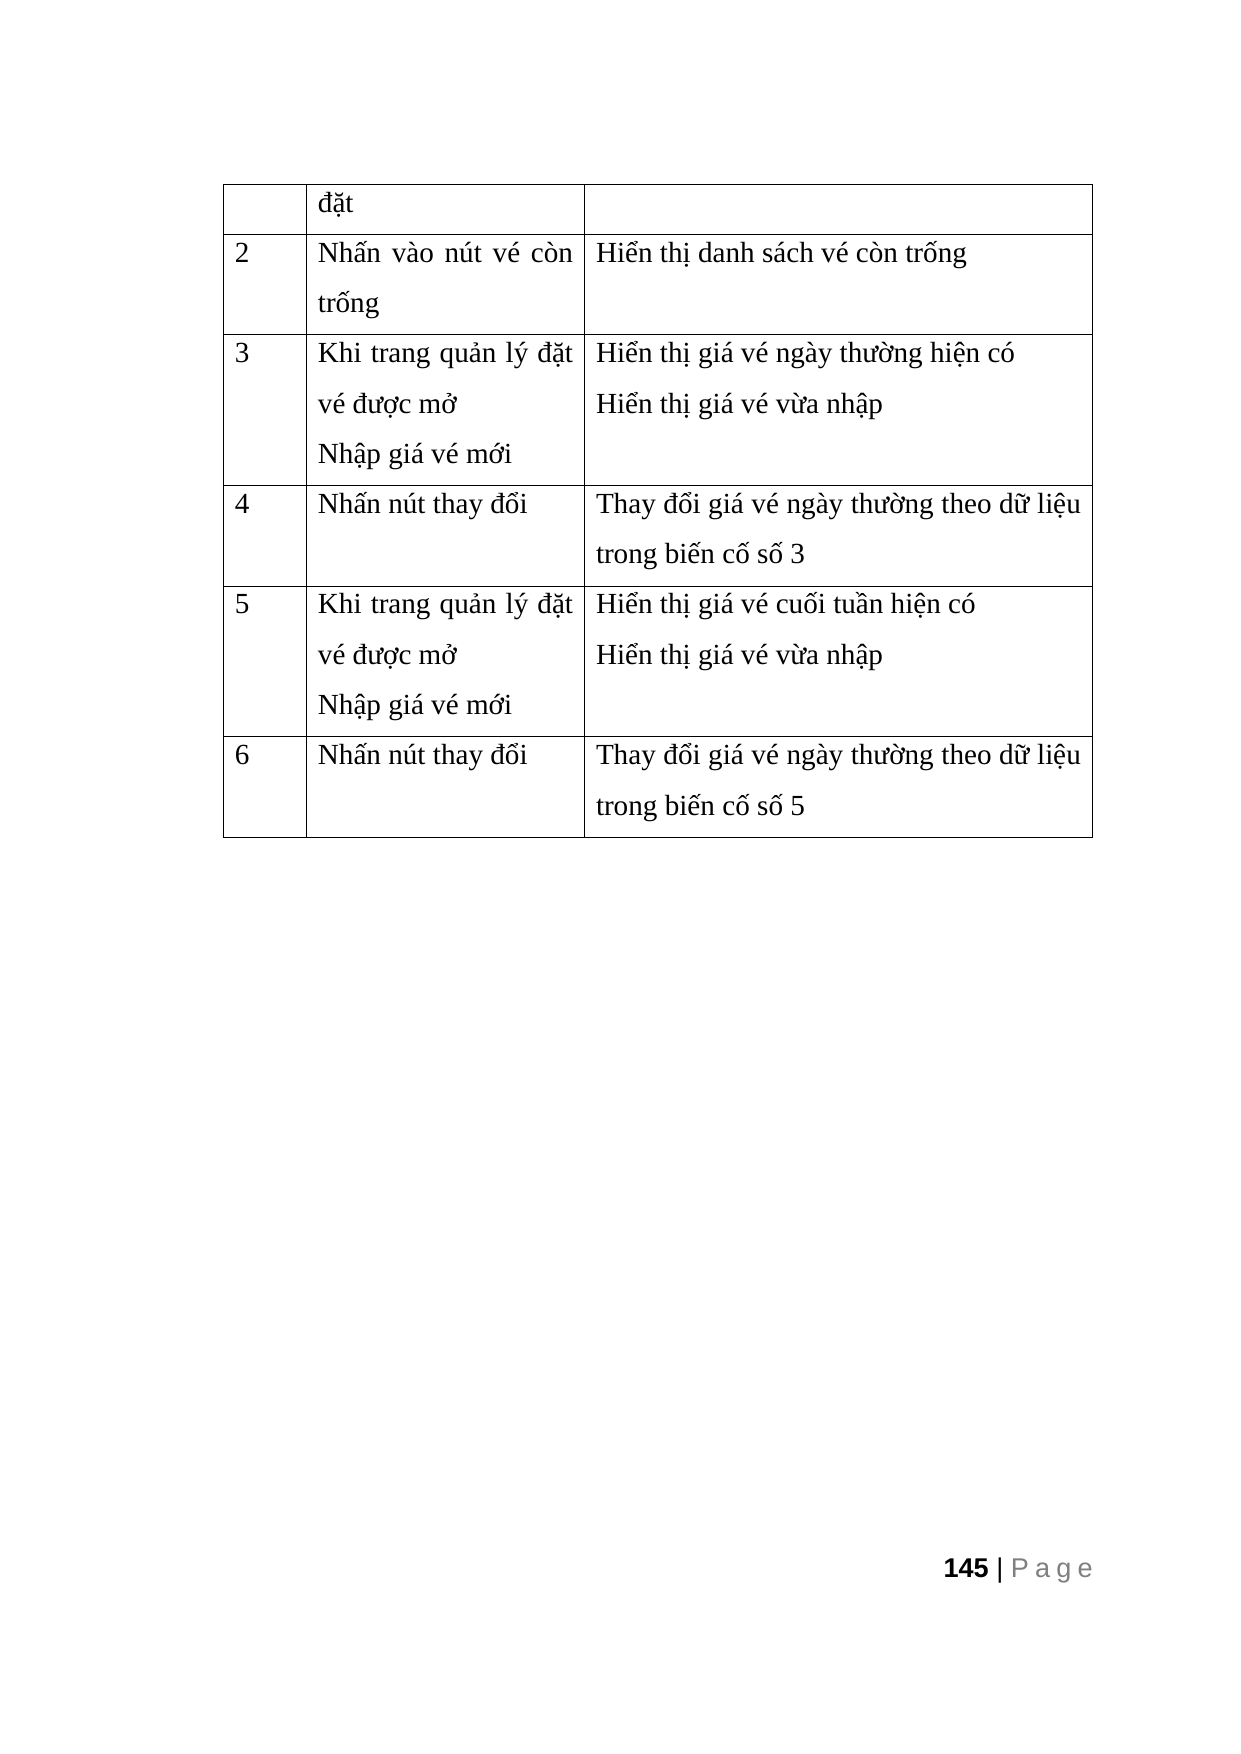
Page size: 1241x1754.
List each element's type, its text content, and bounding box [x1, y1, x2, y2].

table_cell Hiển thị danh sách vé còn trống [585, 235, 1092, 334]
table_cell Thay đổi giá vé ngày thường theo dữ liệu trong biến cố số 5 [585, 737, 1092, 837]
table_cell Khi trang quản lý đặt vé được mở Nhập giá vé mới [307, 587, 584, 736]
table_cell Nhấn nút thay đổi [307, 737, 584, 837]
table_cell 6 [224, 737, 306, 837]
table_cell Hiển thị giá vé cuối tuần hiện có Hiển thị giá vé vừa nhập [585, 587, 1092, 736]
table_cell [585, 185, 1092, 234]
table_cell 3 [224, 335, 306, 485]
table_cell 1 [224, 185, 306, 234]
table_cell Khi trang quản lý đặt vé được mở Nhập giá vé mới [307, 335, 584, 485]
table_cell 5 [224, 587, 306, 736]
table_cell Hiển thị giá vé ngày thường hiện có Hiển thị giá vé vừa nhập [585, 335, 1092, 485]
table_cell 2 [224, 235, 306, 334]
table_cell Thay đổi giá vé ngày thường theo dữ liệu trong biến cố số 3 [585, 486, 1092, 586]
table_cell Nhấn vào nút vé còn trống [307, 235, 584, 334]
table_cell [307, 185, 584, 234]
table_cell Nhấn nút thay đổi [307, 486, 584, 586]
table_cell 4 [224, 486, 306, 586]
